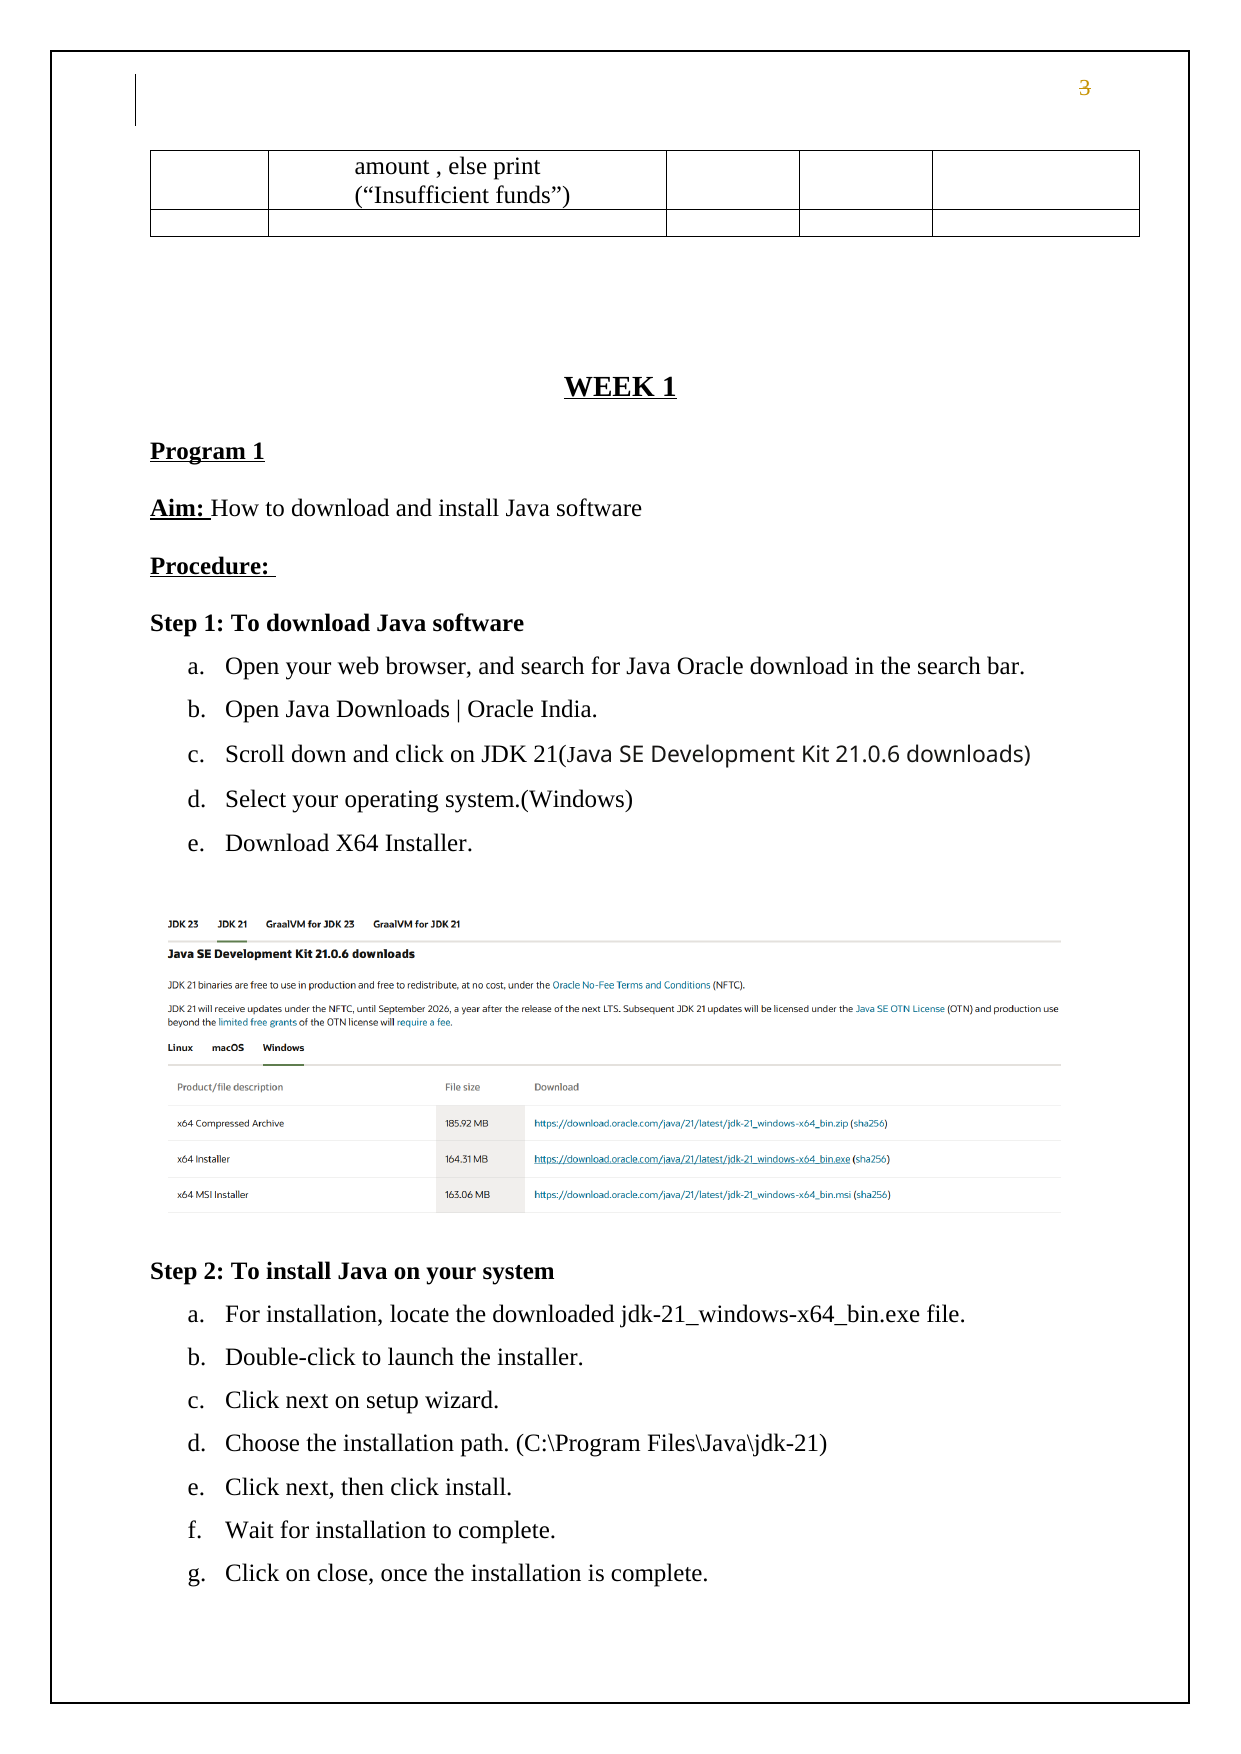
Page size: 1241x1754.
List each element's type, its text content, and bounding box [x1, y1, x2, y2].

table_cell [933, 151, 1139, 208]
list Choose the installation path. (C:\Program Files\Java\jdk-21) [187, 1428, 1090, 1457]
table_cell [667, 210, 799, 236]
list Open Java Downloads | Oracle India. [187, 694, 1090, 723]
list Double-click to launch the installer. [187, 1342, 1090, 1371]
text Program 1 [150, 436, 1090, 464]
list Click next on setup wizard. [187, 1385, 1090, 1414]
list Wait for installation to complete. [187, 1515, 1090, 1543]
table_cell [151, 151, 268, 208]
text Step 2: To install Java on your system [150, 1256, 1090, 1285]
list Click on close, once the installation is complete. [187, 1558, 1090, 1587]
list Select your operating system.(Windows) [187, 784, 1090, 813]
table_cell [933, 210, 1139, 236]
list Open your web browser, and search for Java Oracle download in the search bar. [187, 651, 1090, 680]
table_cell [269, 151, 666, 208]
text Step 1: To download Java software [150, 608, 1090, 637]
list Download X64 Installer. [187, 828, 1090, 856]
picture [150, 913, 1091, 1228]
table_cell [800, 210, 932, 236]
text WEEK 1 [150, 369, 1090, 402]
text Procedure: [150, 551, 1090, 579]
table_cell [151, 210, 268, 236]
text Aim: How to download and install Java software [150, 493, 1090, 522]
table_cell 15 [800, 151, 932, 208]
list For installation, locate the downloaded jdk-21_windows-x64_bin.exe file. [187, 1299, 1090, 1328]
table_cell [667, 151, 799, 208]
list Scroll down and click on JDK 21(Java SE Development Kit 21.0.6 downloads) [187, 738, 1090, 769]
table_cell [269, 210, 666, 236]
list Click next, then click install. [187, 1472, 1090, 1500]
